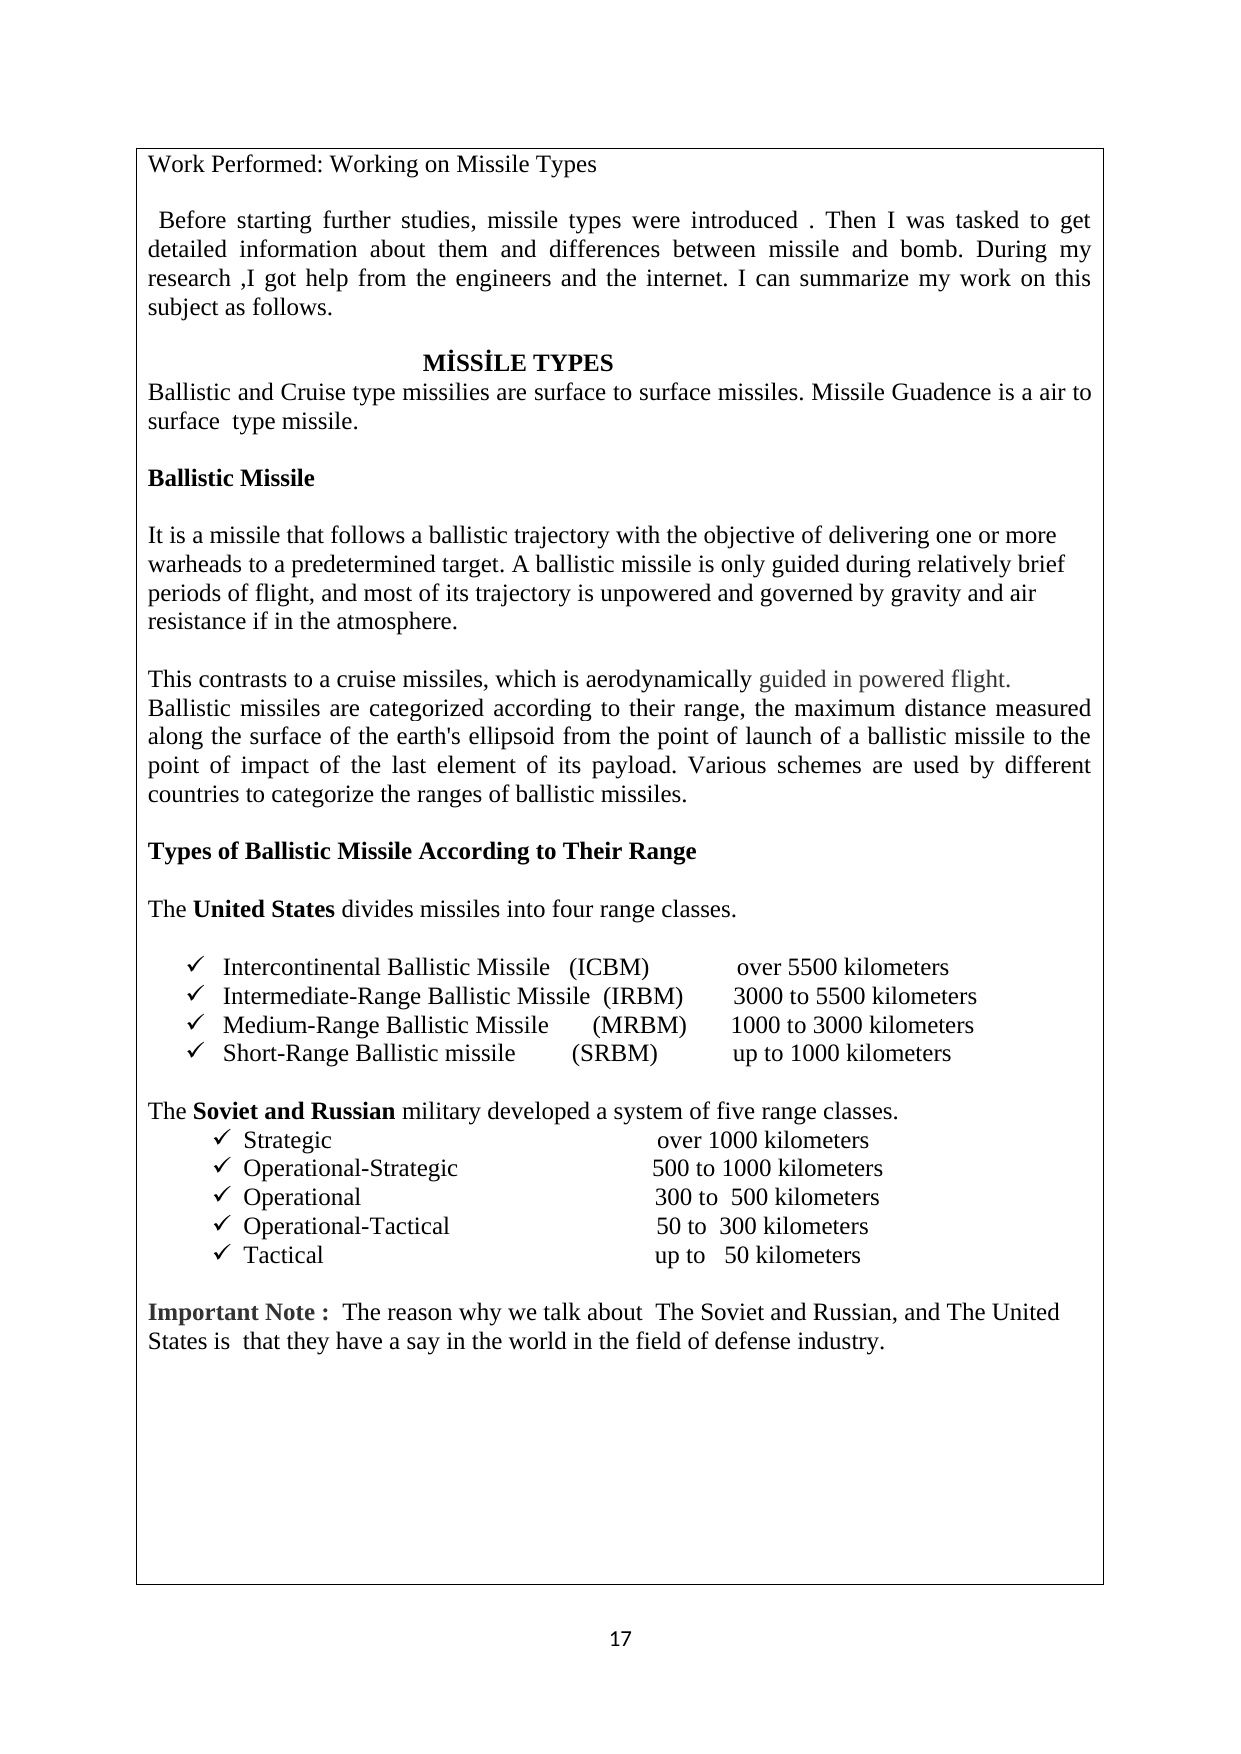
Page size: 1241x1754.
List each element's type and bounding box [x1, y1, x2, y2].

table_cell [137, 149, 1103, 1584]
